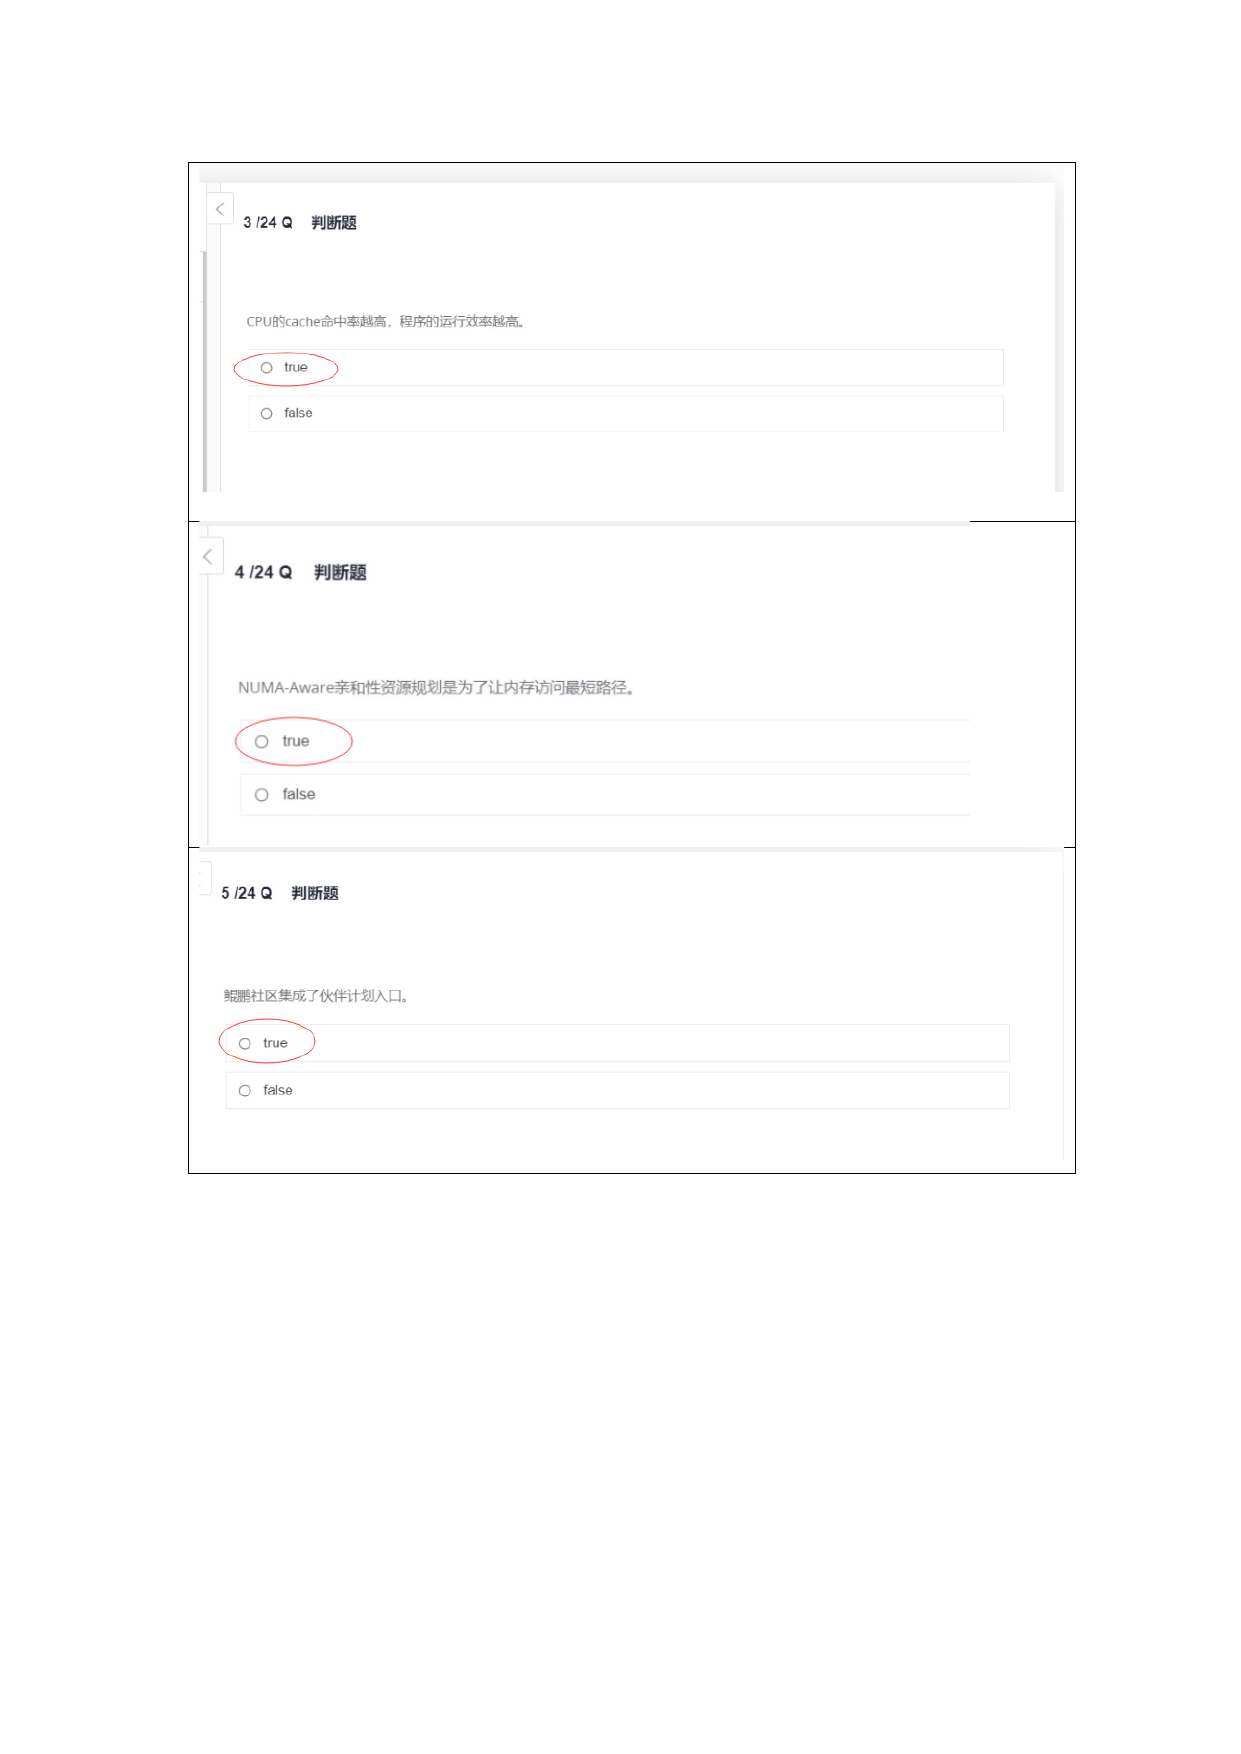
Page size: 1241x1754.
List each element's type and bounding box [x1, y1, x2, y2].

picture [199, 521, 970, 846]
table_cell [189, 522, 1075, 847]
picture [199, 163, 1065, 492]
picture [199, 847, 1065, 1160]
table_cell [189, 848, 1075, 1173]
table_cell [189, 163, 1075, 521]
